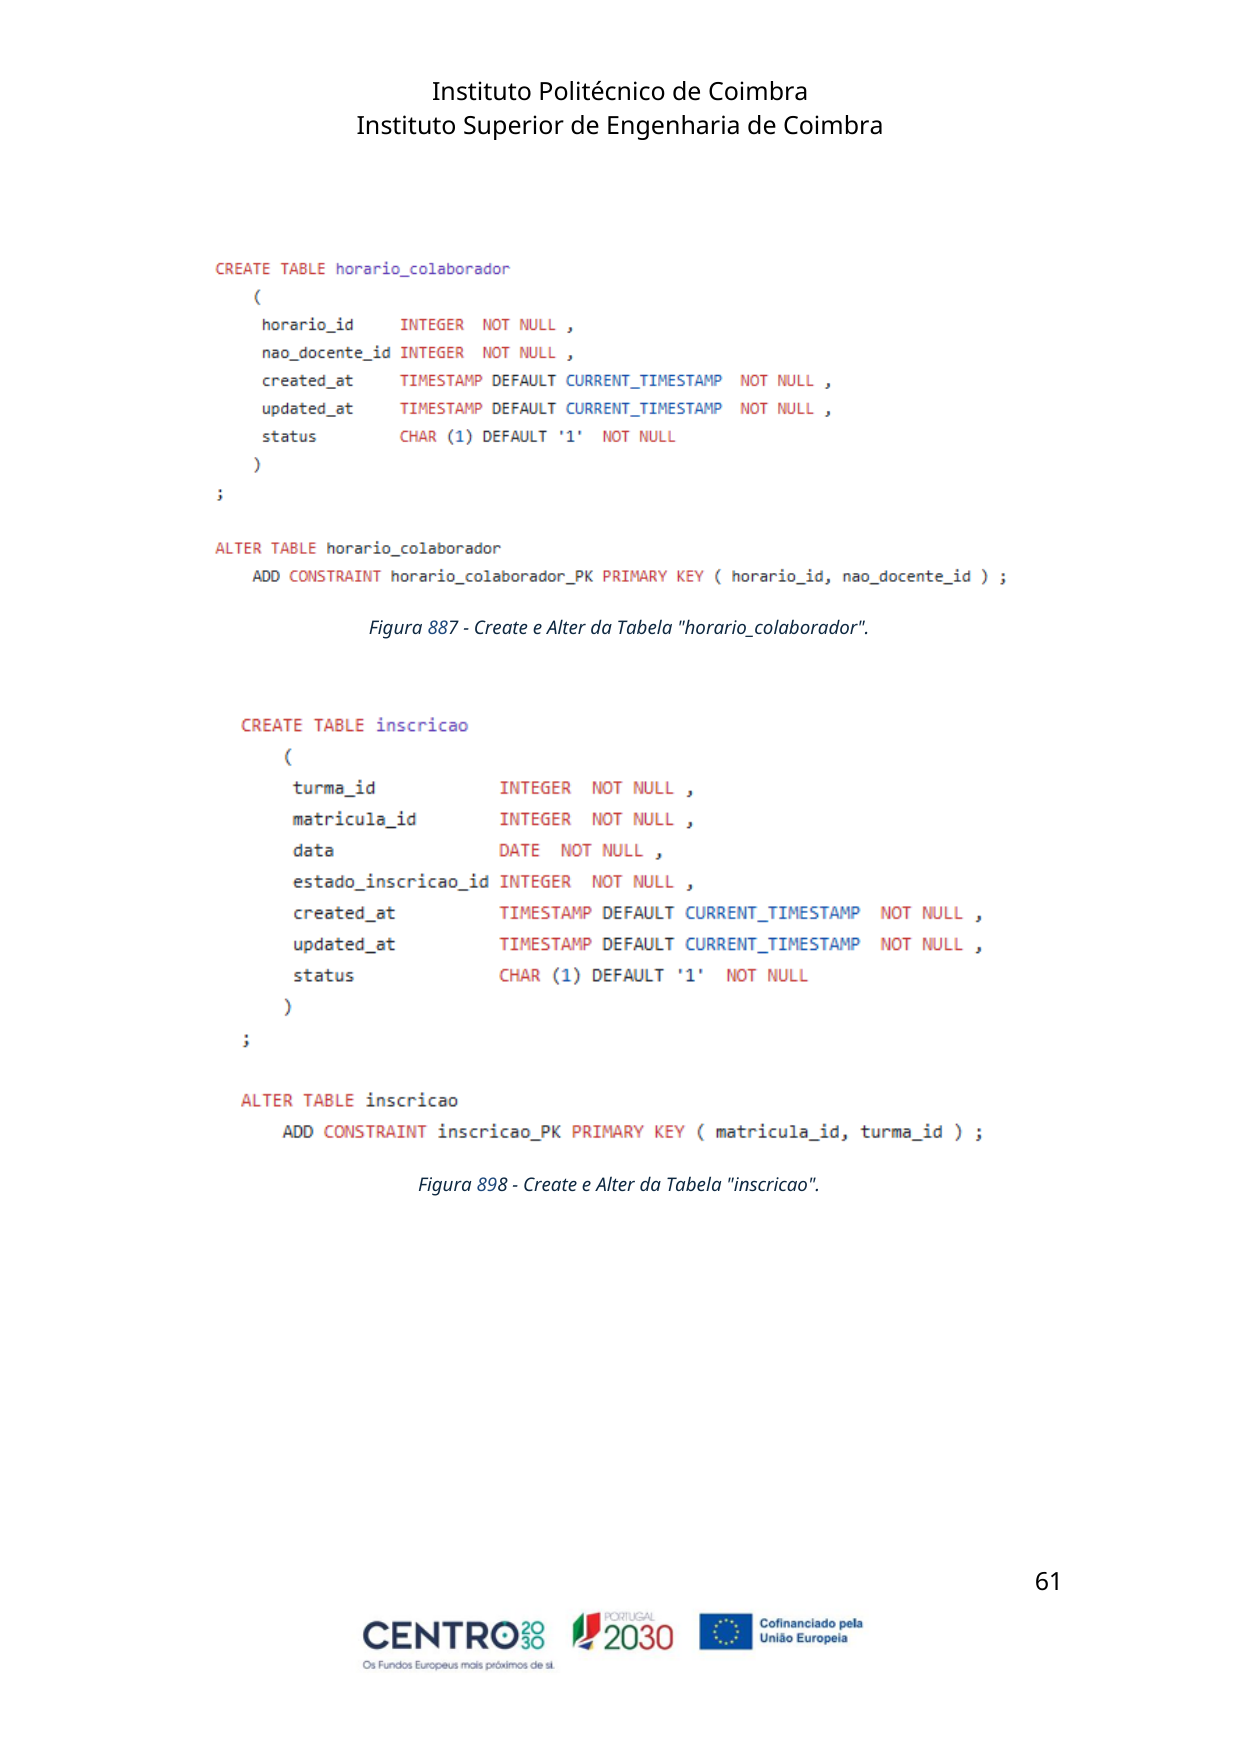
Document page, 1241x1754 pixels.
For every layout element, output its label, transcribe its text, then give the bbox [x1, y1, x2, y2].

picture [213, 259, 1027, 593]
picture [349, 1597, 891, 1681]
text Figura 898 - Create e Alter da Tabela "inscricao". [177, 1171, 1063, 1196]
picture [240, 716, 1000, 1149]
text Figura 887 - Create e Alter da Tabela "horario_colaborador". [177, 614, 1063, 639]
